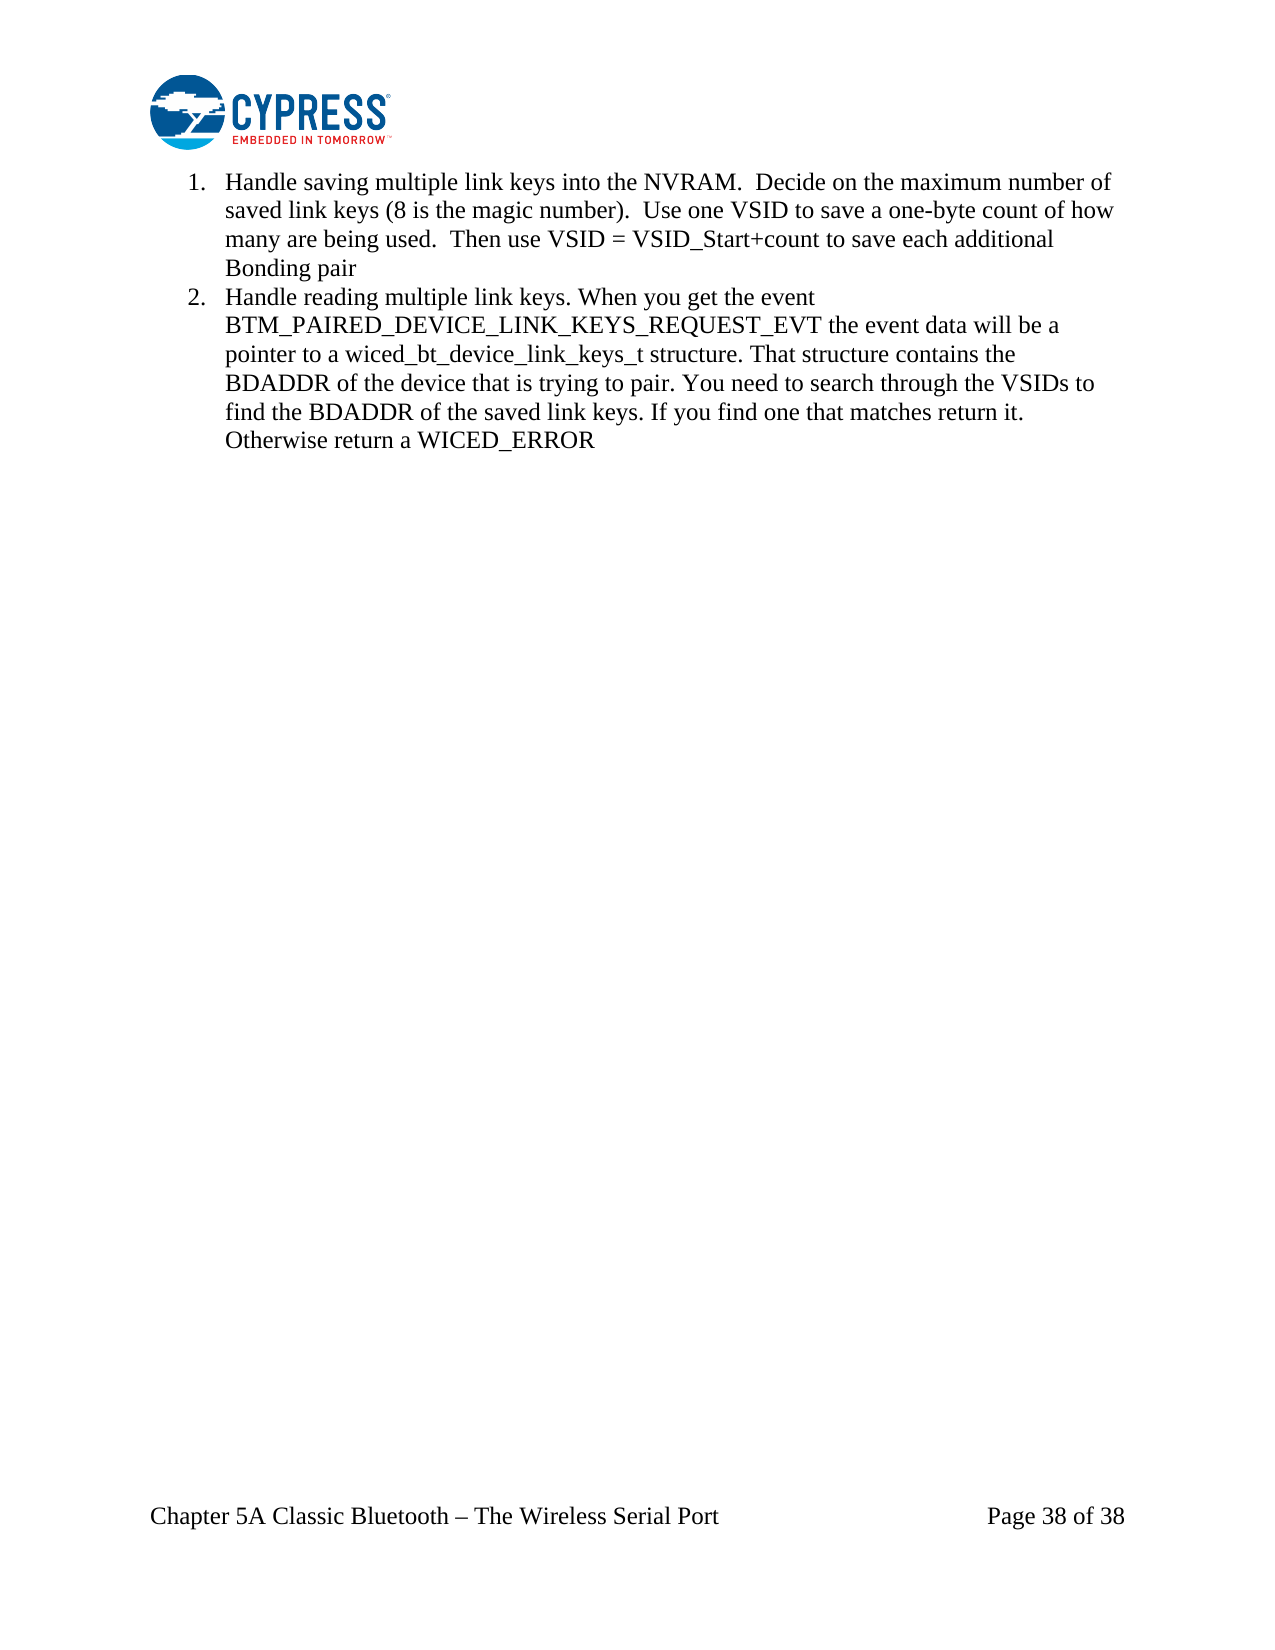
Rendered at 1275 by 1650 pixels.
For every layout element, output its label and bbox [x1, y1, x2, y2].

picture [150, 75, 392, 150]
